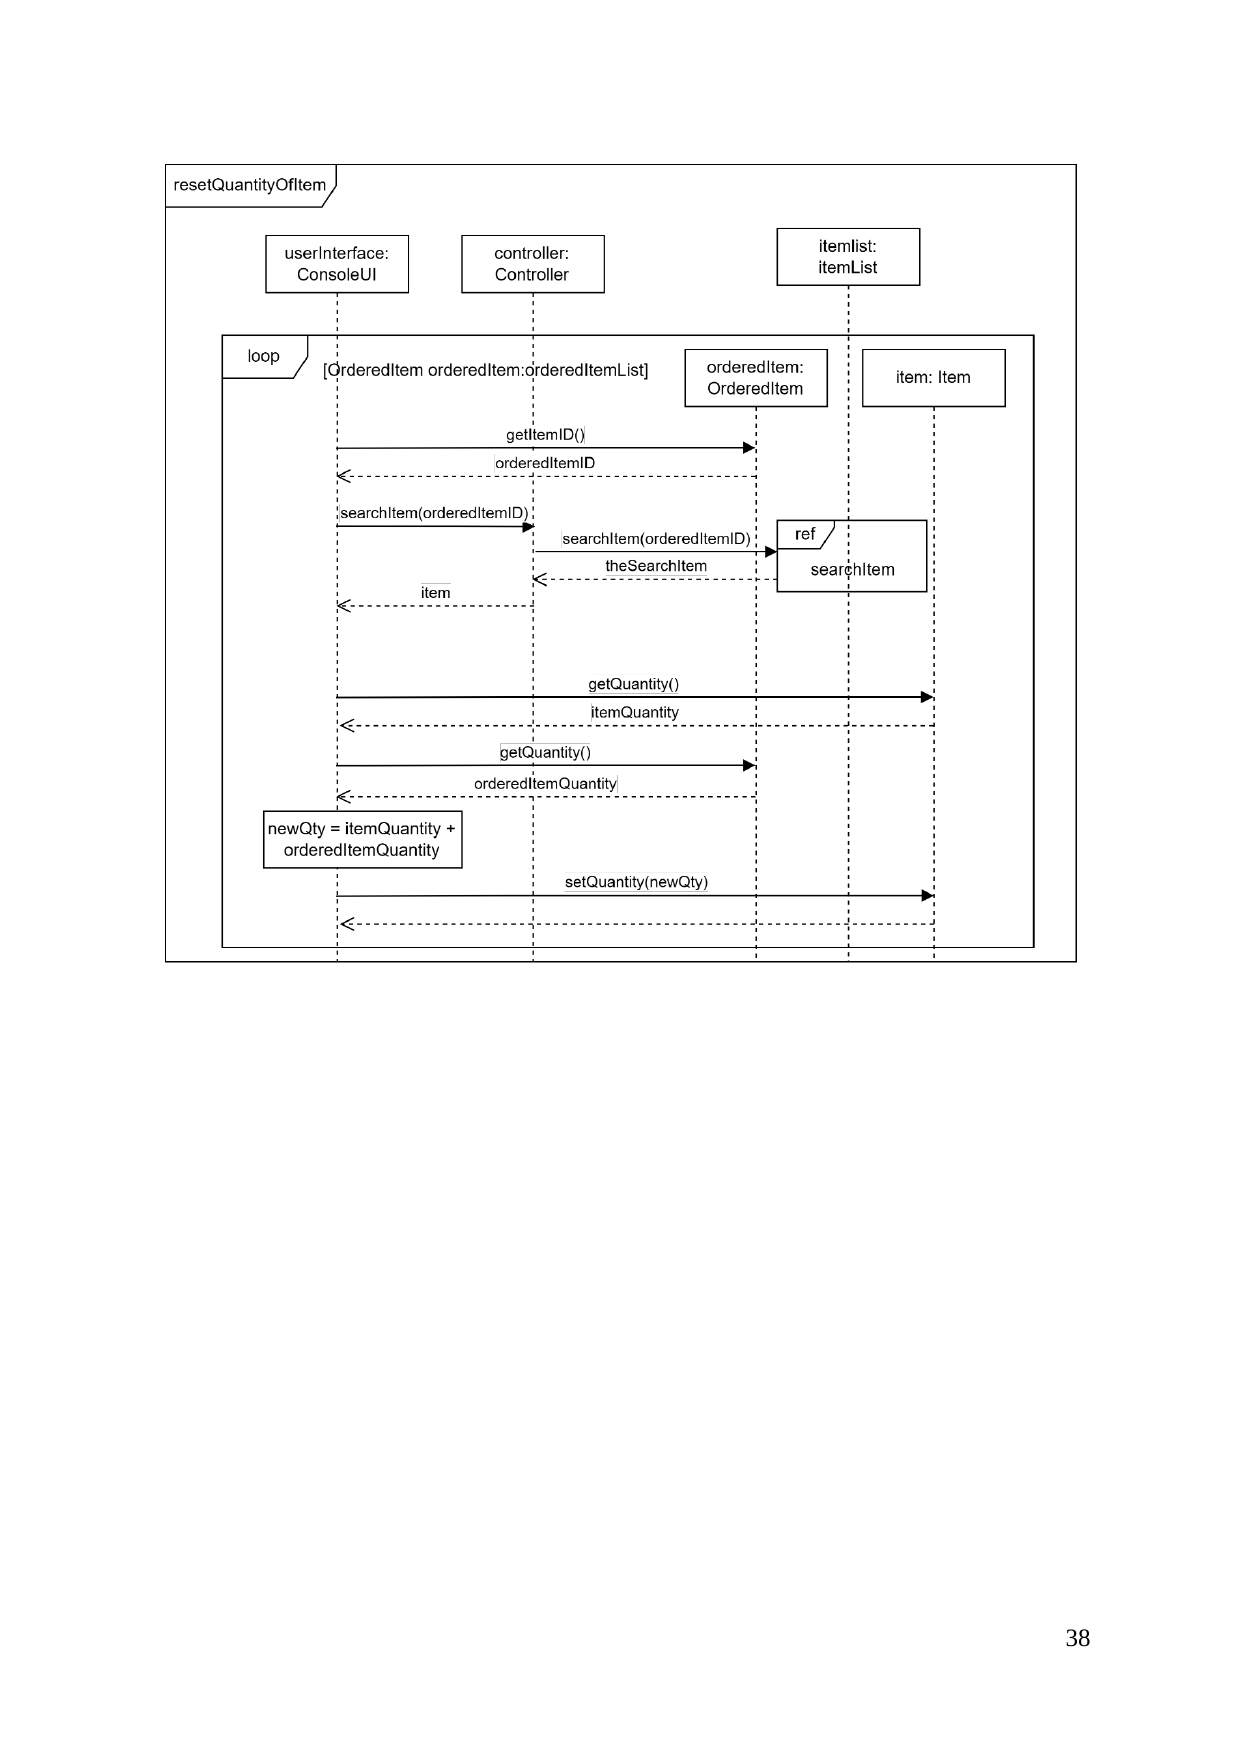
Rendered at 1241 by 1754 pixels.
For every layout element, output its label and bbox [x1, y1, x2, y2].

picture [150, 150, 1091, 978]
